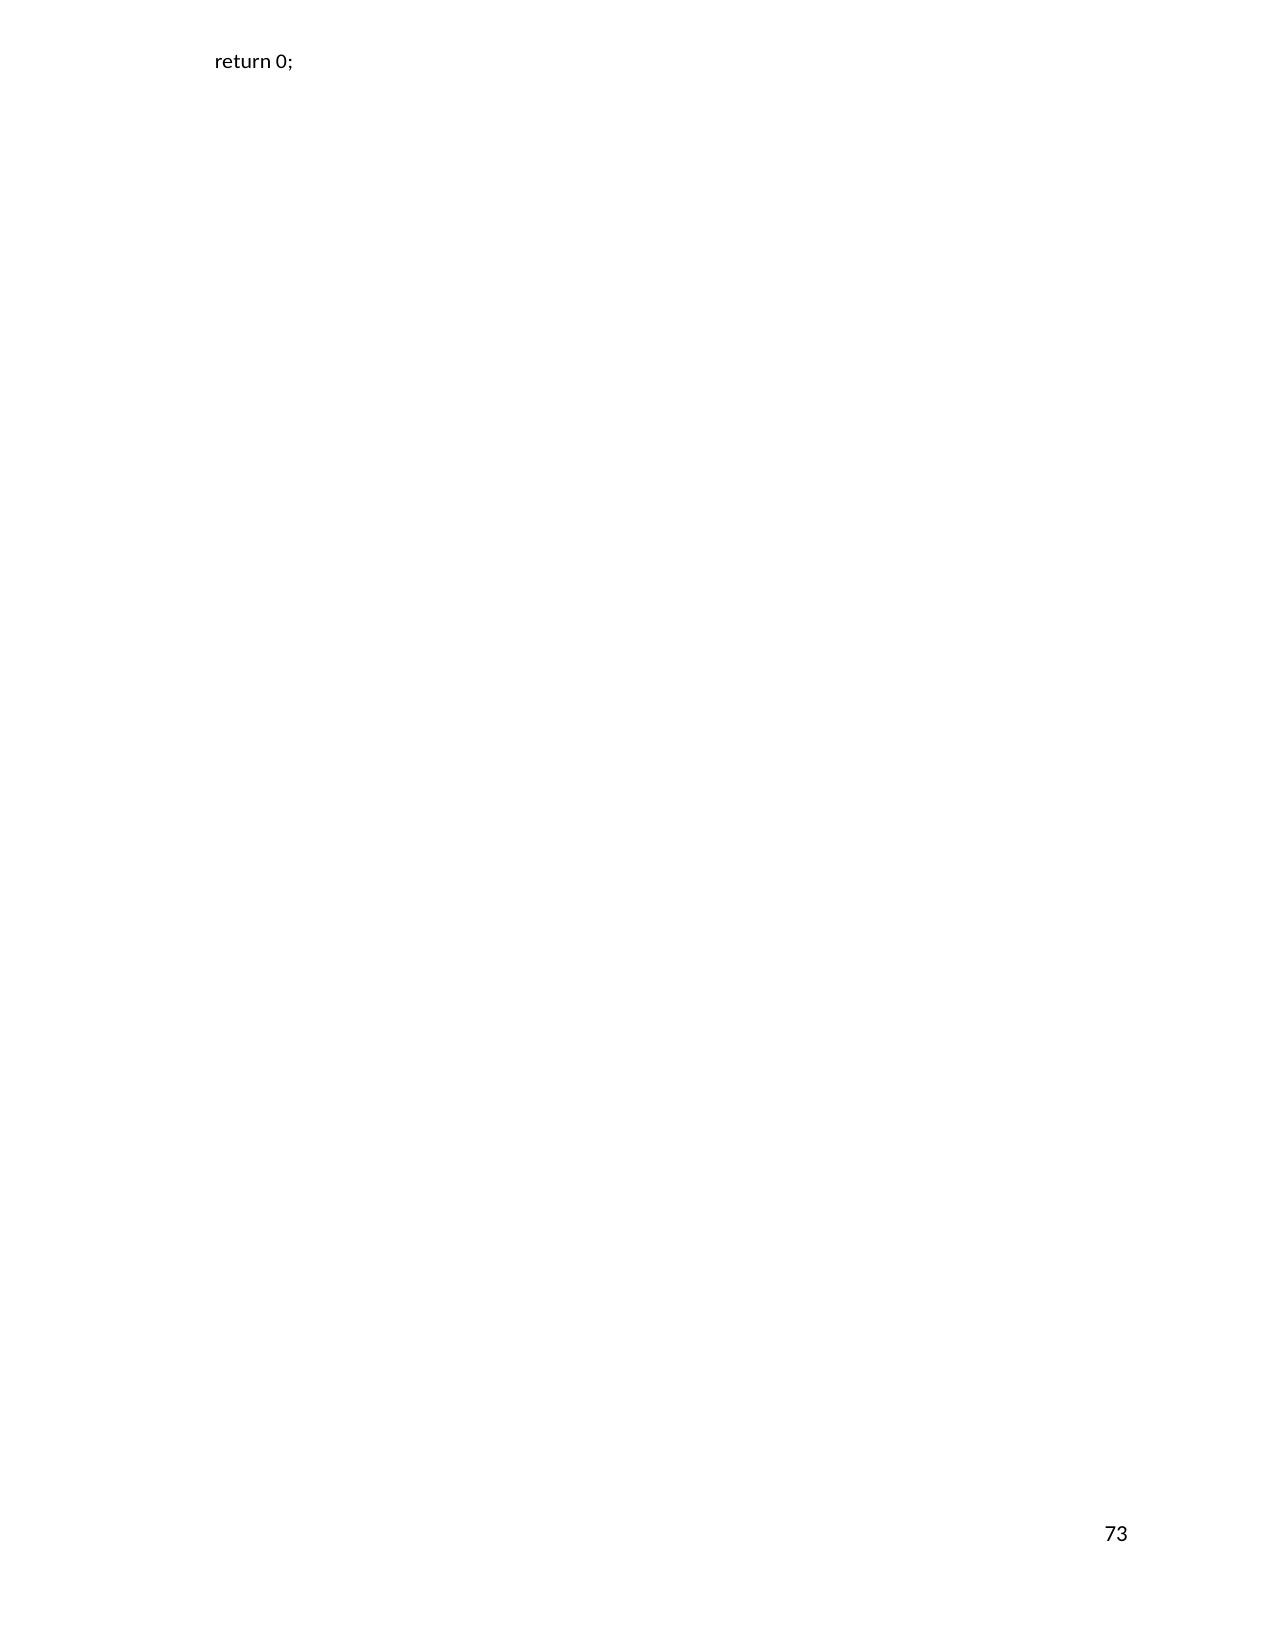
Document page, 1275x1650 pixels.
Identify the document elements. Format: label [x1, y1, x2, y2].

text [214, 48, 374, 73]
